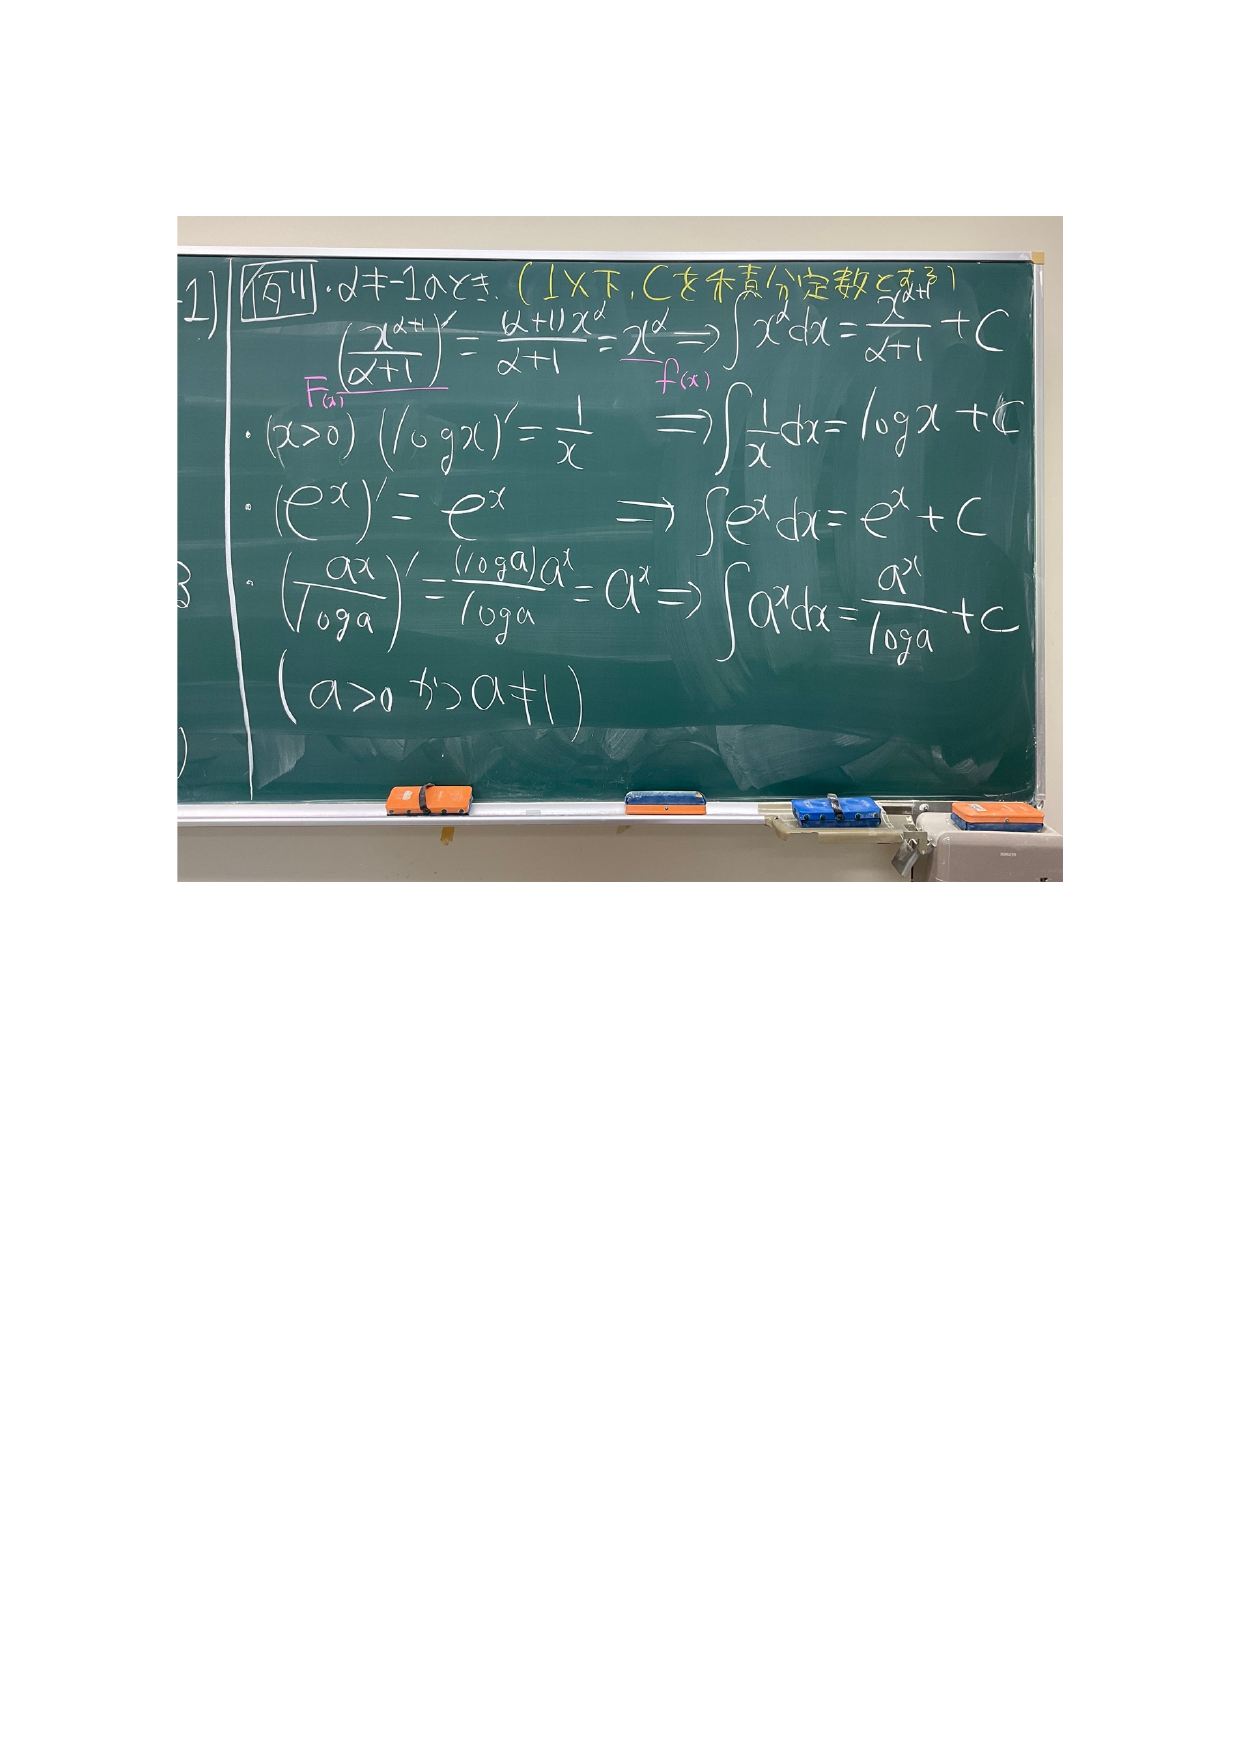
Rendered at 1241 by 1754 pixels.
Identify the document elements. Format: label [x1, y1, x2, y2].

picture [177, 216, 1063, 882]
